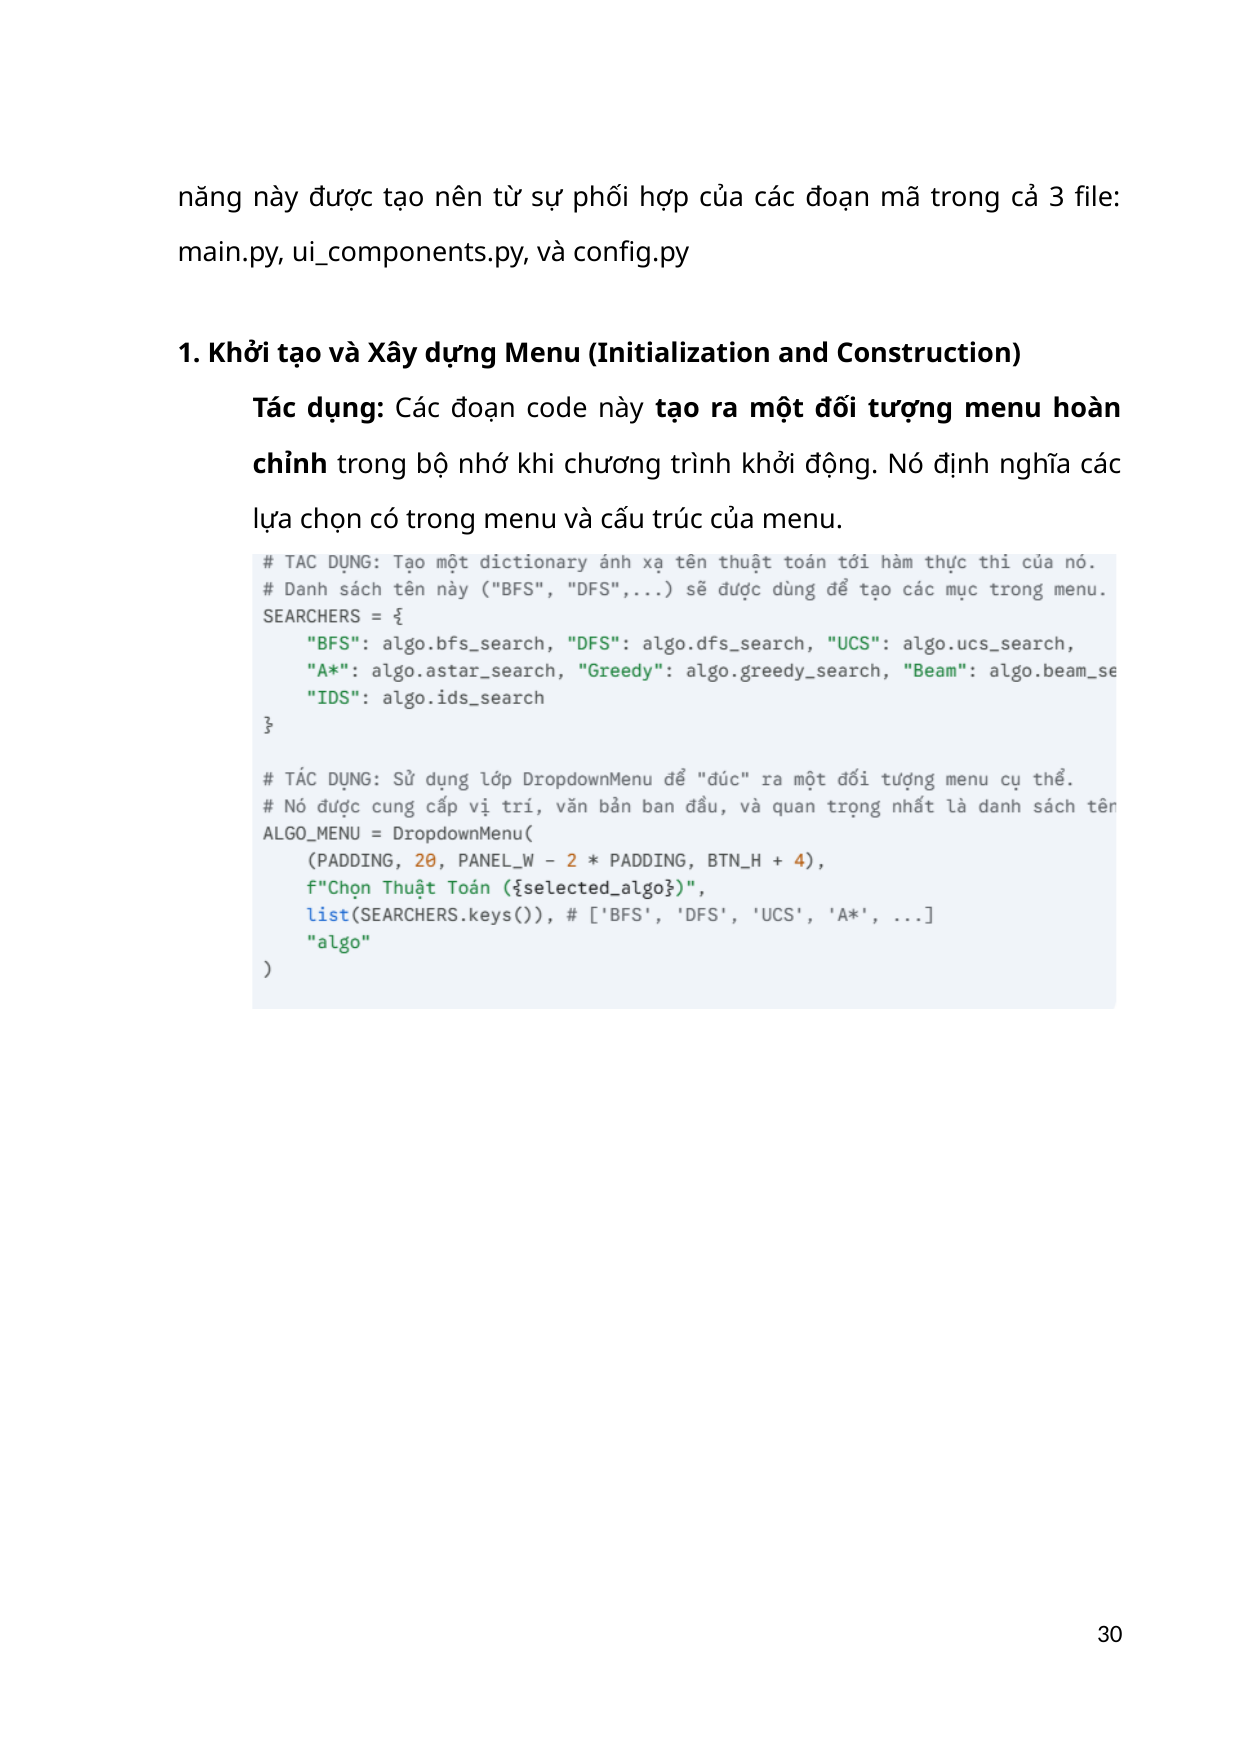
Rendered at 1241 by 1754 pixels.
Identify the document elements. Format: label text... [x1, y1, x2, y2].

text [177, 177, 1122, 269]
picture [252, 554, 1119, 1009]
text Tác dụng: Các đoạn code này tạo ra một đối tượng menu hoàn chỉnh trong bộ nhớ khi chương trình khởi động. Nó định nghĩa các lựa chọn có trong menu và cấu trúc của menu. [252, 389, 1122, 536]
text 1. Khởi tạo và Xây dựng Menu (Initialization and Construction) [177, 333, 1122, 370]
